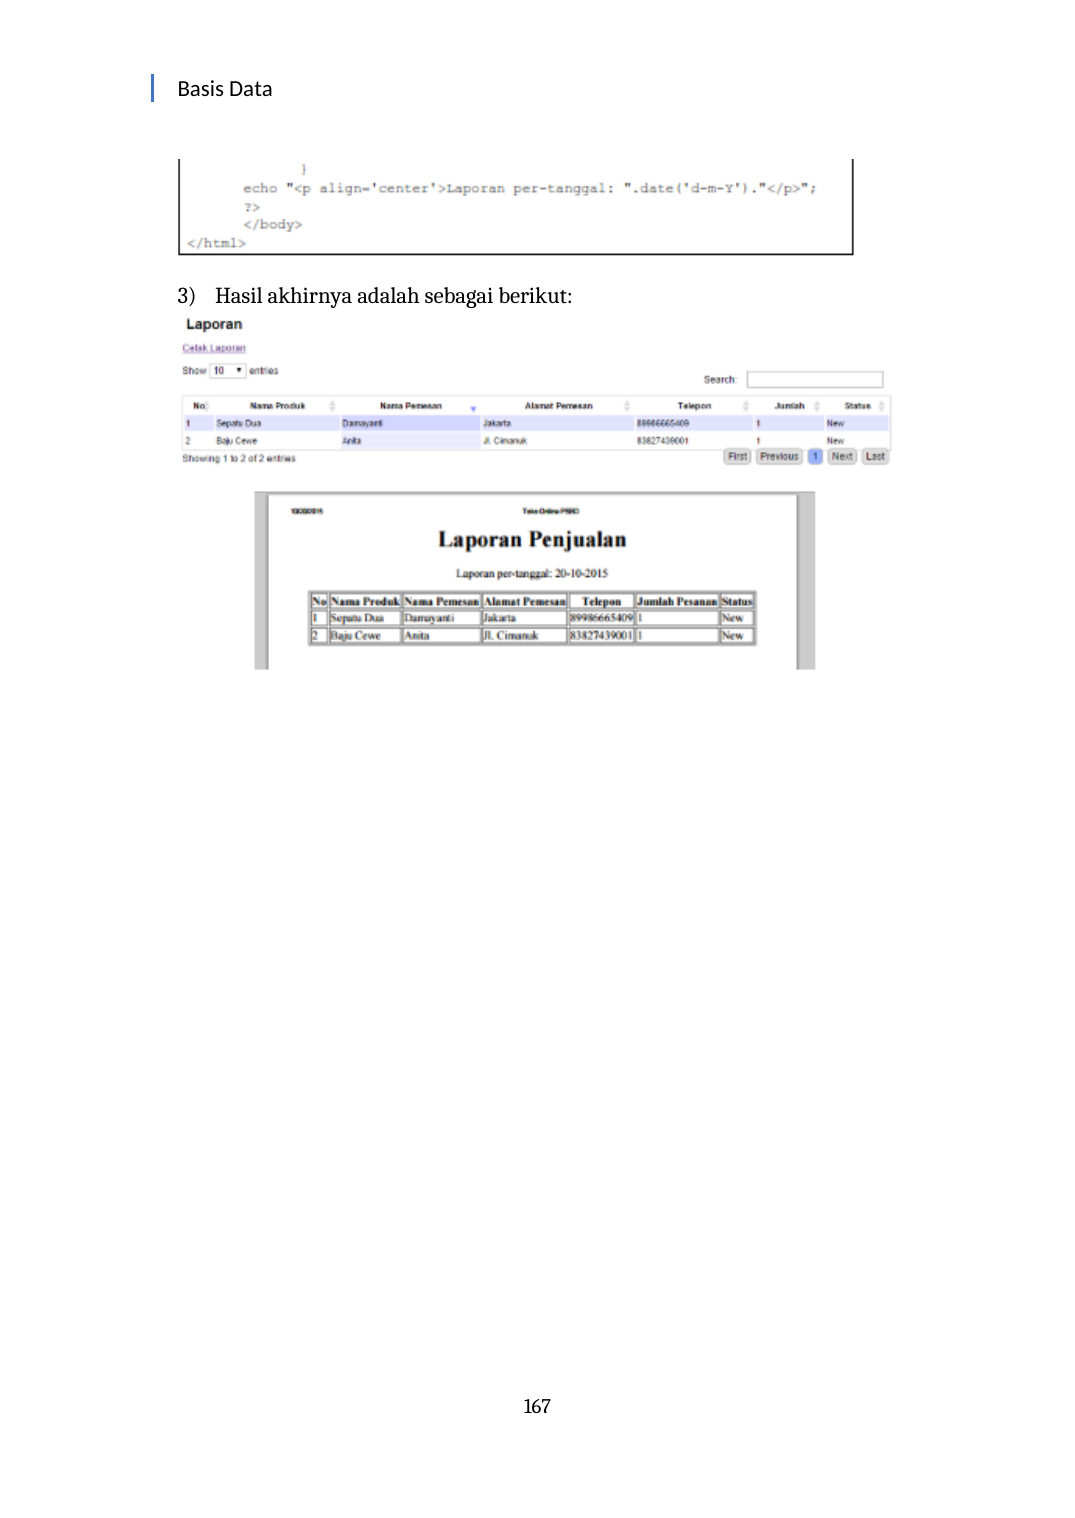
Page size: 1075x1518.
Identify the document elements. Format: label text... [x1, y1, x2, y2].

list Hasil akhirnya adalah sebagai berikut: [177, 283, 898, 309]
picture [177, 312, 898, 673]
picture [177, 159, 857, 257]
